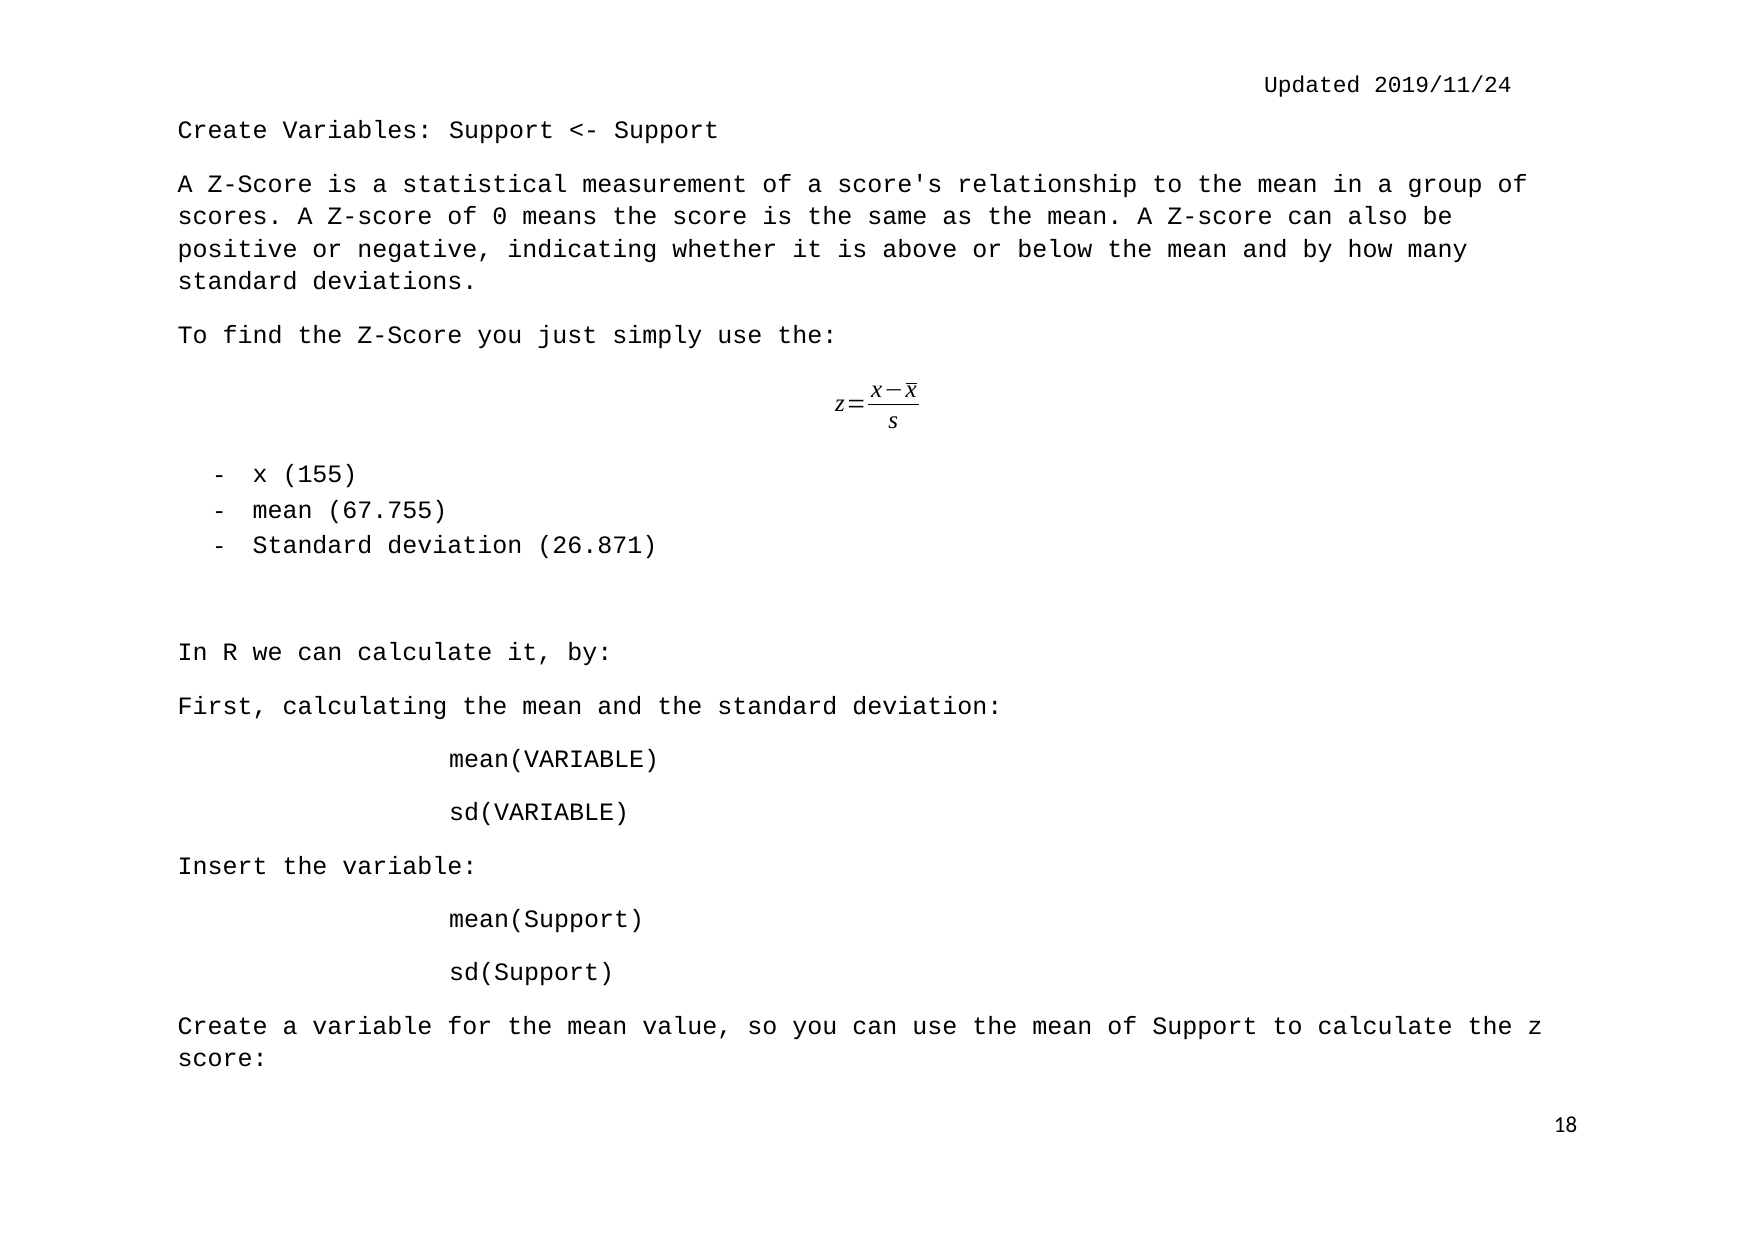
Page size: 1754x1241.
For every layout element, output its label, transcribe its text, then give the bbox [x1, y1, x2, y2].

text A Z-Score is a statistical measurement of a score's relationship to the mean in a group of scores. A Z-score of 0 means the score is the same as the mean. A Z-score can also be positive or negative, indicating whether it is above or below the mean and by how many standard deviations. [177, 171, 1577, 297]
text sd(Support) [313, 960, 1577, 988]
text First, calculating the mean and the standard deviation: [177, 693, 1577, 722]
text Create Variables: Support <- Support [177, 118, 1577, 146]
text Create a variable for the mean value, so you can use the mean of Support to calculate the z score: [177, 1013, 1577, 1074]
list Standard deviation (26.871) [215, 530, 1577, 561]
list mean (67.755) [215, 495, 1577, 526]
text sd(VARIABLE) [177, 800, 1577, 828]
text In R we can calculate it, by: [177, 640, 1577, 668]
text mean(Support) [313, 907, 1577, 935]
text To find the Z-Score you just simply use the: [177, 322, 1577, 351]
text Insert the variable: [177, 853, 1577, 882]
text mean(VARIABLE) [177, 747, 1577, 775]
list x (155) [215, 459, 1577, 490]
